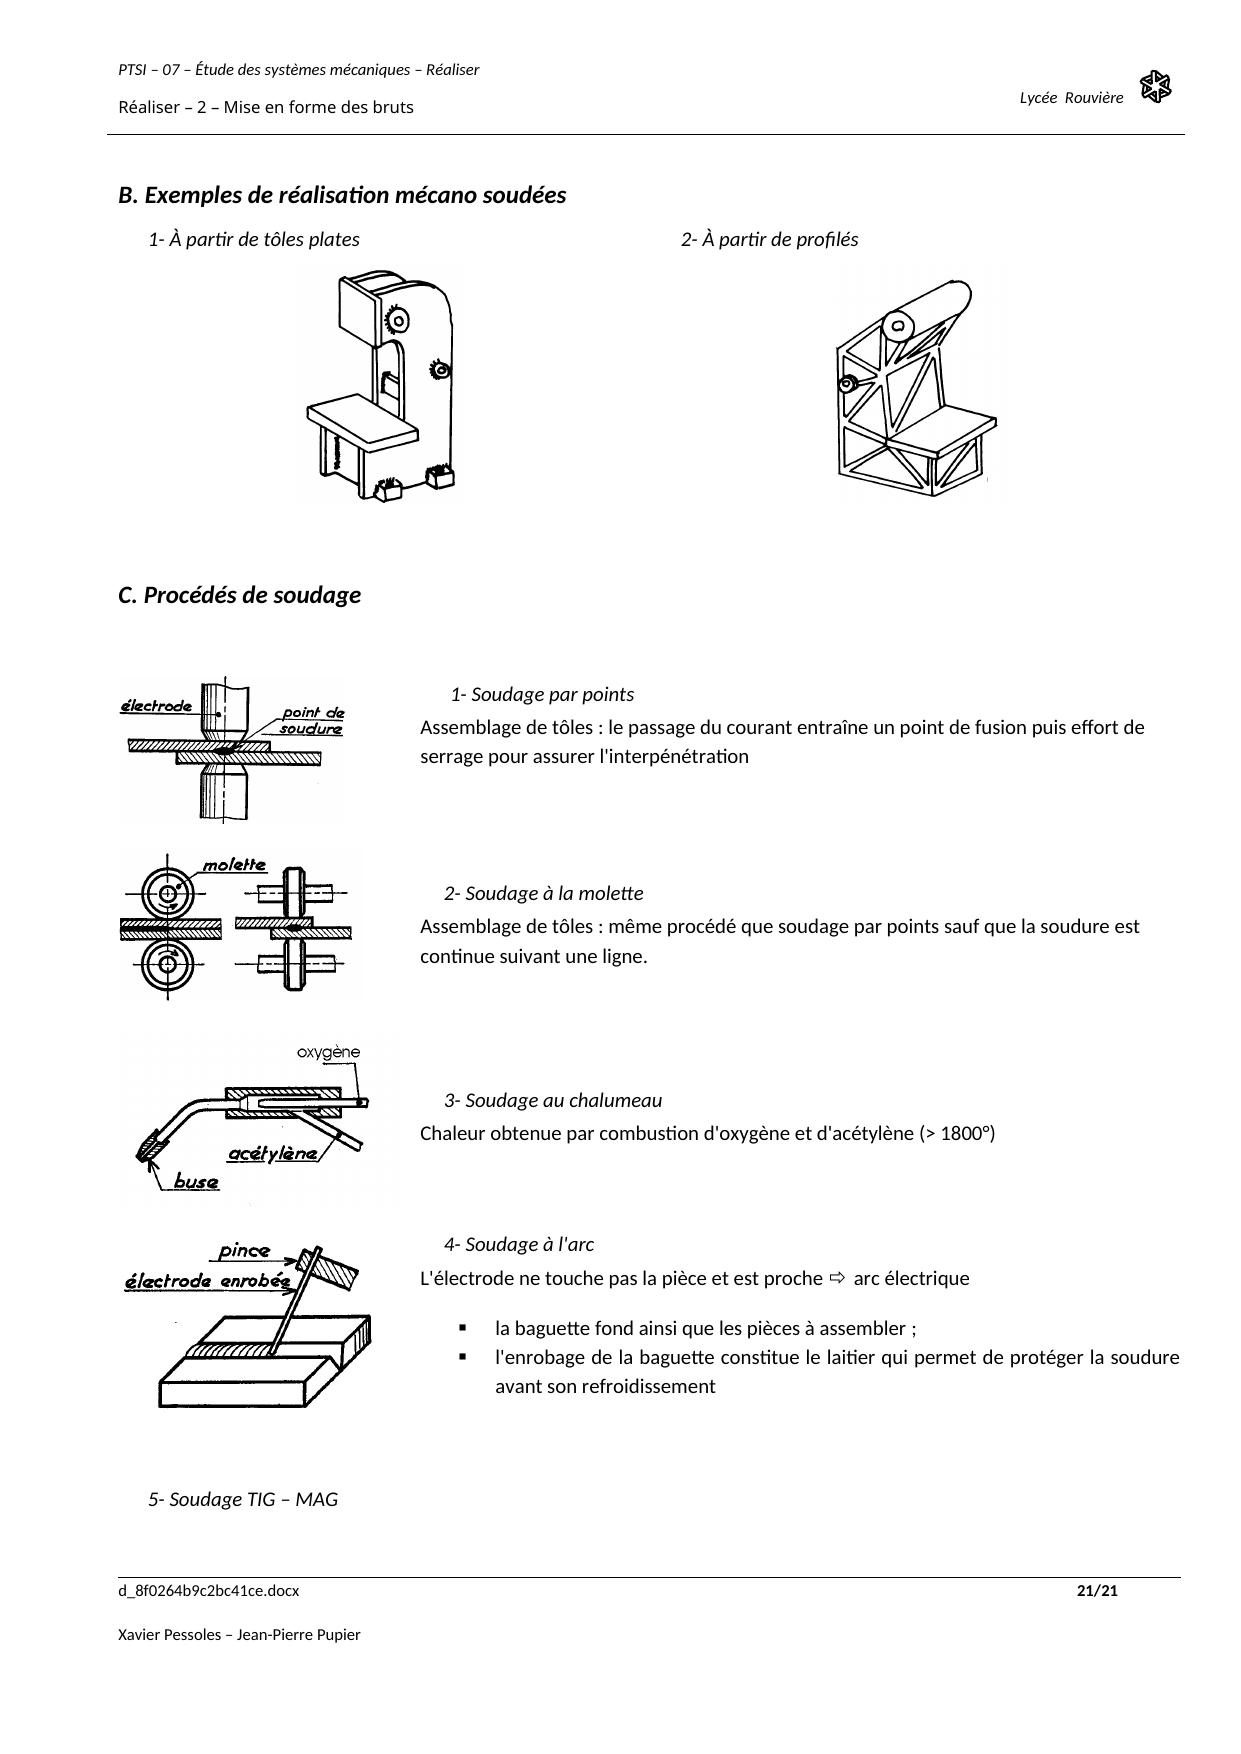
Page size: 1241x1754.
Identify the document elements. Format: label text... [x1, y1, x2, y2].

picture [828, 259, 1010, 505]
subtitle Exemples de réalisation mécano soudées [118, 179, 1181, 209]
table_header À partir de tôles plates [111, 226, 650, 529]
table_cell Soudage au chalumeau Chaleur obtenue par combustion d'oxygène et d'acétylène (> 1800°) [413, 1025, 1188, 1231]
table_cell [111, 1025, 413, 1231]
picture [118, 1025, 403, 1207]
table_header Soudage par points Assemblage de tôles : le passage du courant entraîne un point de fusion puis effort de serrage pour assurer l'interpénétration [413, 627, 1188, 848]
picture [292, 259, 469, 504]
table_cell Soudage à l'arc L'électrode ne touche pas la pièce et est proche arc électrique la baguette fond ainsi que les pièces à assembler ; l'enrobage de la baguette constitue le laitier qui permet de protéger la soudure avant son refroidissement [413, 1231, 1188, 1436]
subtitle Soudage TIG – MAG [124, 1486, 1181, 1511]
table_cell Soudage à la molette Assemblage de tôles : même procédé que soudage par points sauf que la soudure est continue suivant une ligne. [413, 848, 1188, 1025]
table_header À partir de profilés [650, 226, 1188, 529]
table_header [111, 627, 413, 848]
picture [118, 847, 364, 1001]
table_cell [111, 848, 413, 1025]
subtitle Procédés de soudage [118, 579, 1181, 610]
picture [118, 1231, 384, 1412]
table_cell [111, 1231, 413, 1436]
picture [118, 676, 346, 824]
